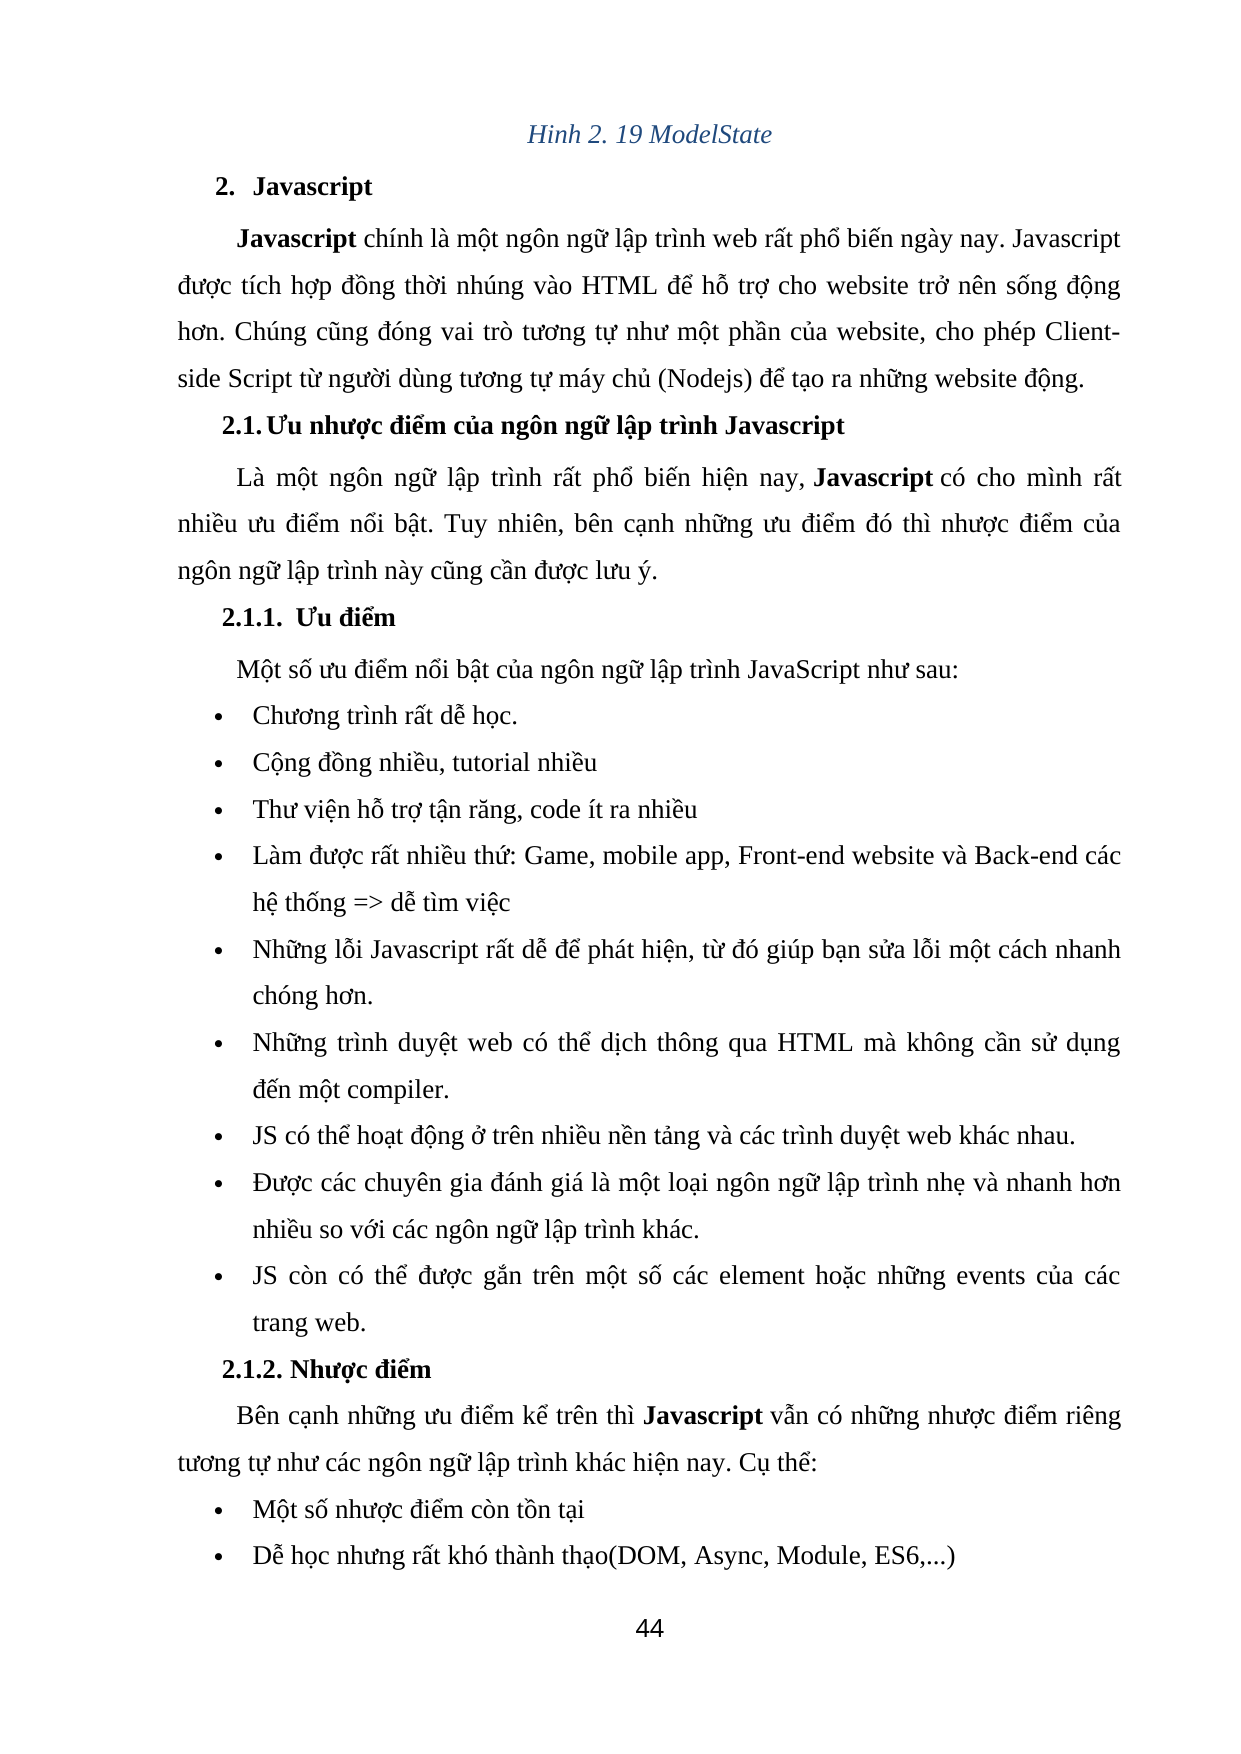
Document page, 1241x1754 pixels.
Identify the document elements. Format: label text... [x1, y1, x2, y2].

list Được các chuyên gia đánh giá là một loại ngôn ngữ lập trình nhẹ và nhanh hơn nhiều so với các ngôn ngữ lập trình khác. [215, 1166, 1122, 1244]
list Cộng đồng nhiều, tutorial nhiều [215, 746, 1122, 777]
text Hinh 2. 19 ModelState [177, 118, 1122, 149]
list Ưu điểm [222, 601, 1122, 632]
text Bên cạnh những ưu điểm kể trên thì Javascript vẫn có những nhược điểm riêng tương tự như các ngôn ngữ lập trình khác hiện nay. Cụ thể: [177, 1399, 1122, 1477]
list Ưu nhược điểm của ngôn ngữ lập trình Javascript [222, 409, 1122, 440]
subtitle Nhược điểm [222, 1353, 1122, 1384]
text Là một ngôn ngữ lập trình rất phổ biến hiện nay, Javascript có cho mình rất nhiều ưu điểm nổi bật. Tuy nhiên, bên cạnh những ưu điểm đó thì nhược điểm của ngôn ngữ lập trình này cũng cần được lưu ý. [177, 461, 1122, 585]
list Một số nhược điểm còn tồn tại [215, 1493, 1122, 1524]
text Javascript chính là một ngôn ngữ lập trình web rất phổ biến ngày nay. Javascript được tích hợp đồng thời nhúng vào HTML để hỗ trợ cho website trở nên sống động hơn. Chúng cũng đóng vai trò tương tự như một phần của website, cho phép Client-side Script từ người dùng tương tự máy chủ (Nodejs) để tạo ra những website động. [177, 222, 1122, 393]
list JS còn có thể được gắn trên một số các element hoặc những events của các trang web. [215, 1259, 1122, 1337]
list Thư viện hỗ trợ tận răng, code ít ra nhiều [215, 793, 1122, 824]
list Những trình duyệt web có thể dịch thông qua HTML mà không cần sử dụng đến một compiler. [215, 1026, 1122, 1104]
list JS có thể hoạt động ở trên nhiều nền tảng và các trình duyệt web khác nhau. [215, 1119, 1122, 1151]
list Làm được rất nhiều thứ: Game, mobile app, Front-end website và Back-end các hệ thống => dễ tìm việc [215, 839, 1122, 917]
list Dễ học nhưng rất khó thành thạo(DOM, Async, Module, ES6,...) [215, 1539, 1122, 1571]
list Những lỗi Javascript rất dễ để phát hiện, từ đó giúp bạn sửa lỗi một cách nhanh chóng hơn. [215, 933, 1122, 1011]
list Javascript [215, 170, 1122, 201]
list Chương trình rất dễ học. [215, 699, 1122, 731]
text Một số ưu điểm nổi bật của ngôn ngữ lập trình JavaScript như sau: [177, 653, 1122, 684]
